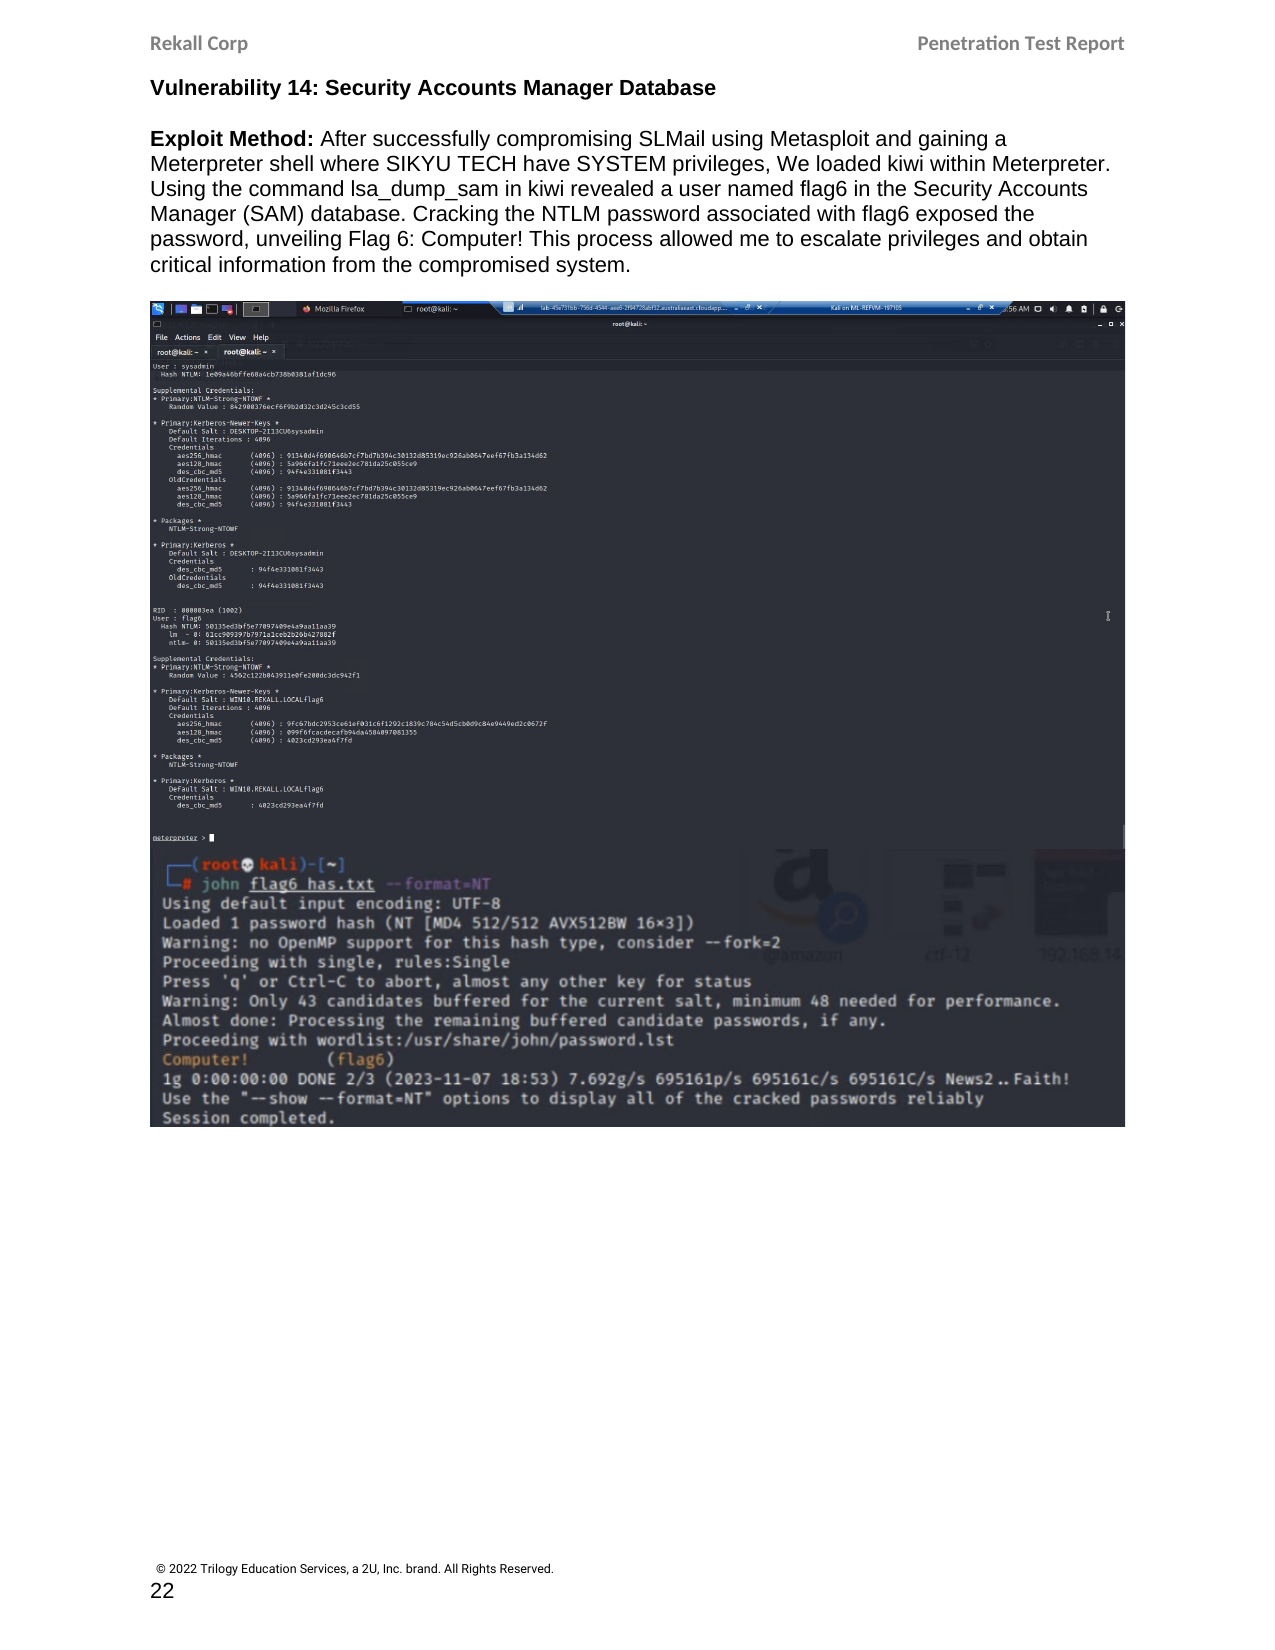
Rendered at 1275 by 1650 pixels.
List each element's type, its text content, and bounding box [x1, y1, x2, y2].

text Vulnerability 14: Security Accounts Manager Database [150, 75, 1125, 100]
text Exploit Method: After successfully compromising SLMail using Metasploit and gaining a Meterpreter shell where SIKYU TECH have SYSTEM privileges, We loaded kiwi within Meterpreter. Using the command lsa_dump_sam in kiwi revealed a user named flag6 in the Security Accounts Manager (SAM) database. Cracking the NTLM password associated with flag6 exposed the password, unveiling Flag 6: Computer! This process allowed me to escalate privileges and obtain critical information from the compromised system. [150, 125, 1125, 277]
picture [150, 301, 1125, 1127]
